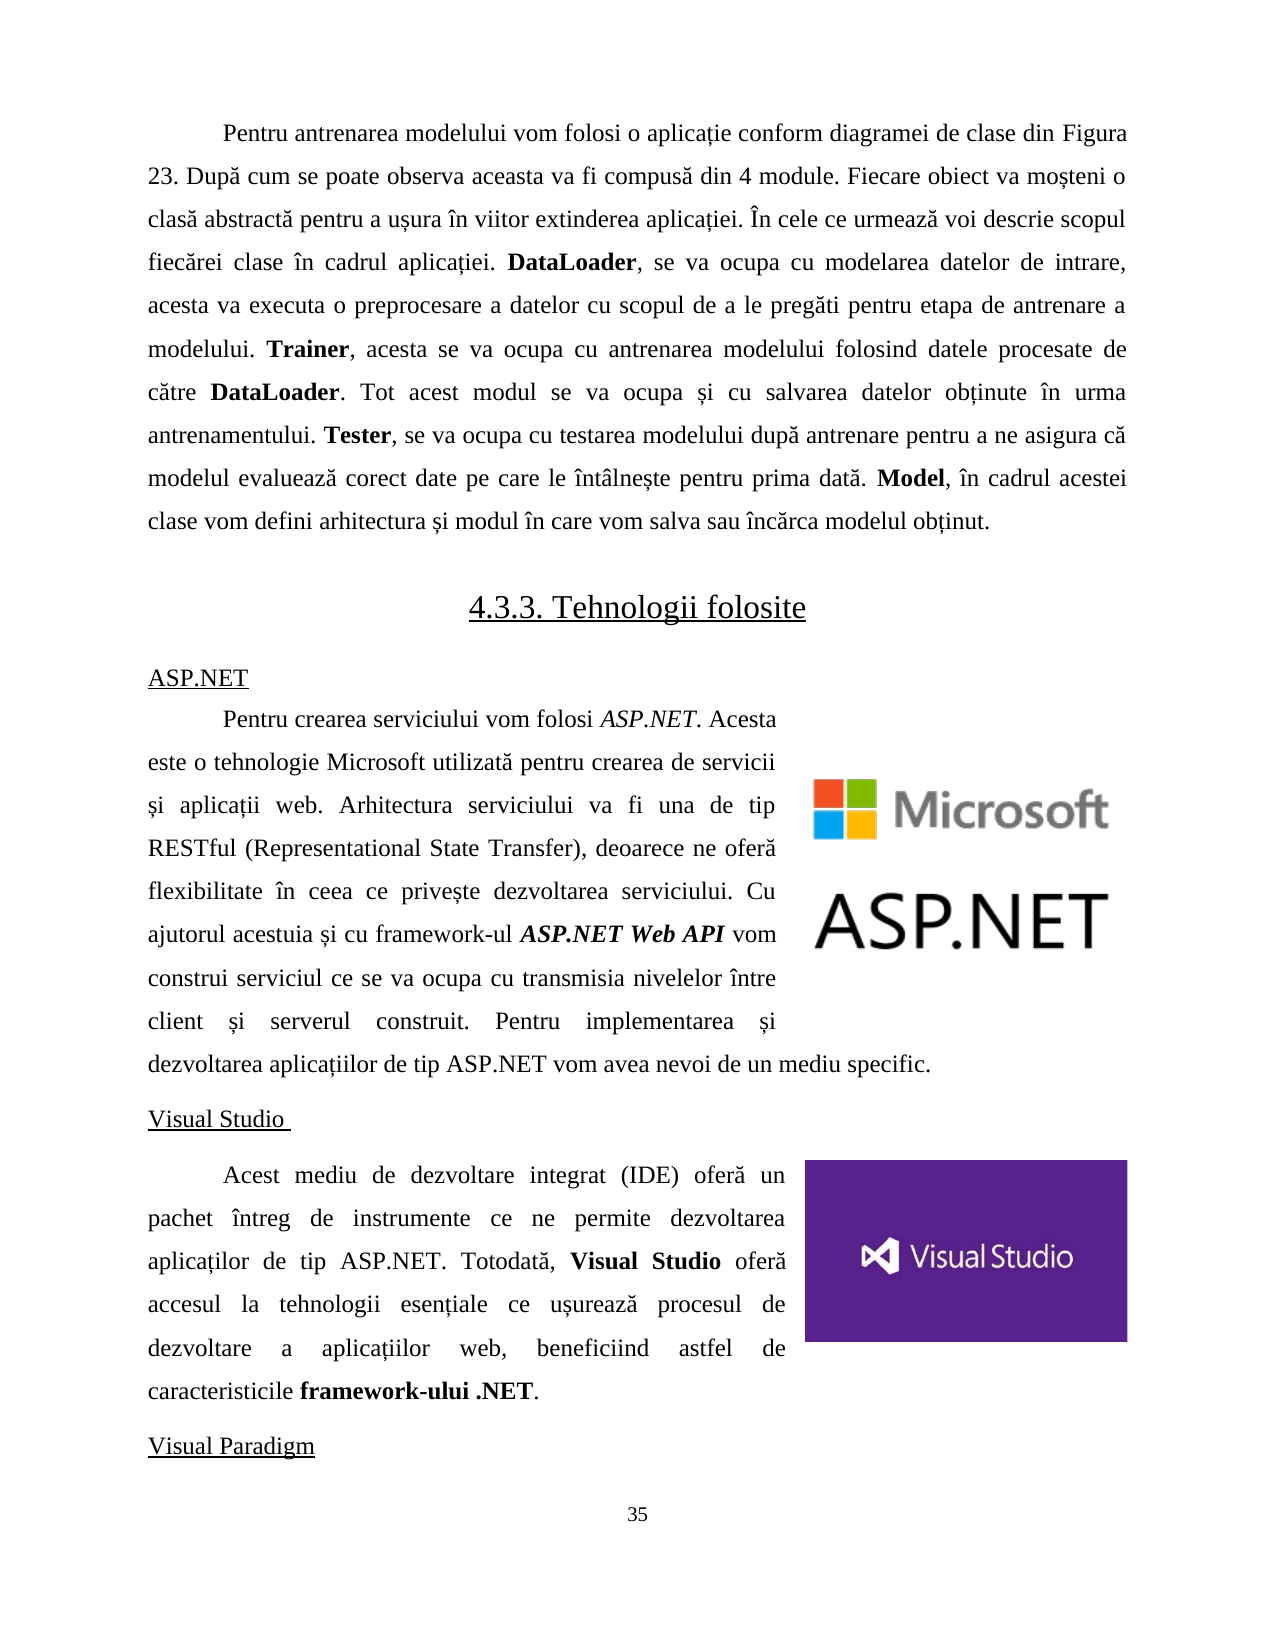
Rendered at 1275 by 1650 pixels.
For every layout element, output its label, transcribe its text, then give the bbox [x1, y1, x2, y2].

picture [795, 705, 1128, 1024]
text Visual Studio [148, 1104, 1127, 1133]
text Pentru antrenarea modelului vom folosi o aplicație conform diagramei de clase din Figura 23. După cum se poate observa aceasta va fi compusă din 4 module. Fiecare obiect va moșteni o clasă abstractă pentru a ușura în viitor extinderea aplicației. În cele ce urmează voi descrie scopul fiecărei clase în cadrul aplicației. DataLoader, se va ocupa cu modelarea datelor de intrare, acesta va executa o preprocesare a datelor cu scopul de a le pregăti pentru etapa de antrenare a modelului. Trainer, acesta se va ocupa cu antrenarea modelului folosind datele procesate de către DataLoader. Tot acest modul se va ocupa și cu salvarea datelor obținute în urma antrenamentului. Tester, se va ocupa cu testarea modelului după antrenare pentru a ne asigura că modelul evaluează corect date pe care le întâlnește pentru prima dată. Model, în cadrul acestei clase vom defini arhitectura și modul în care vom salva sau încărca modelul obținut. [148, 118, 1127, 535]
text ASP.NET [148, 663, 1127, 691]
picture [805, 1160, 1128, 1342]
text Visual Paradigm [148, 1431, 1127, 1460]
subtitle 4.3.3. Tehnologii folosite [148, 587, 1127, 625]
text Acest mediu de dezvoltare integrat (IDE) oferă un pachet întreg de instrumente ce ne permite dezvoltarea aplicaților de tip ASP.NET. Totodată, Visual Studio oferă accesul la tehnologii esențiale ce ușurează procesul de dezvoltare a aplicațiilor web, beneficiind astfel de caracteristicile framework-ului .NET. [148, 1160, 1127, 1404]
